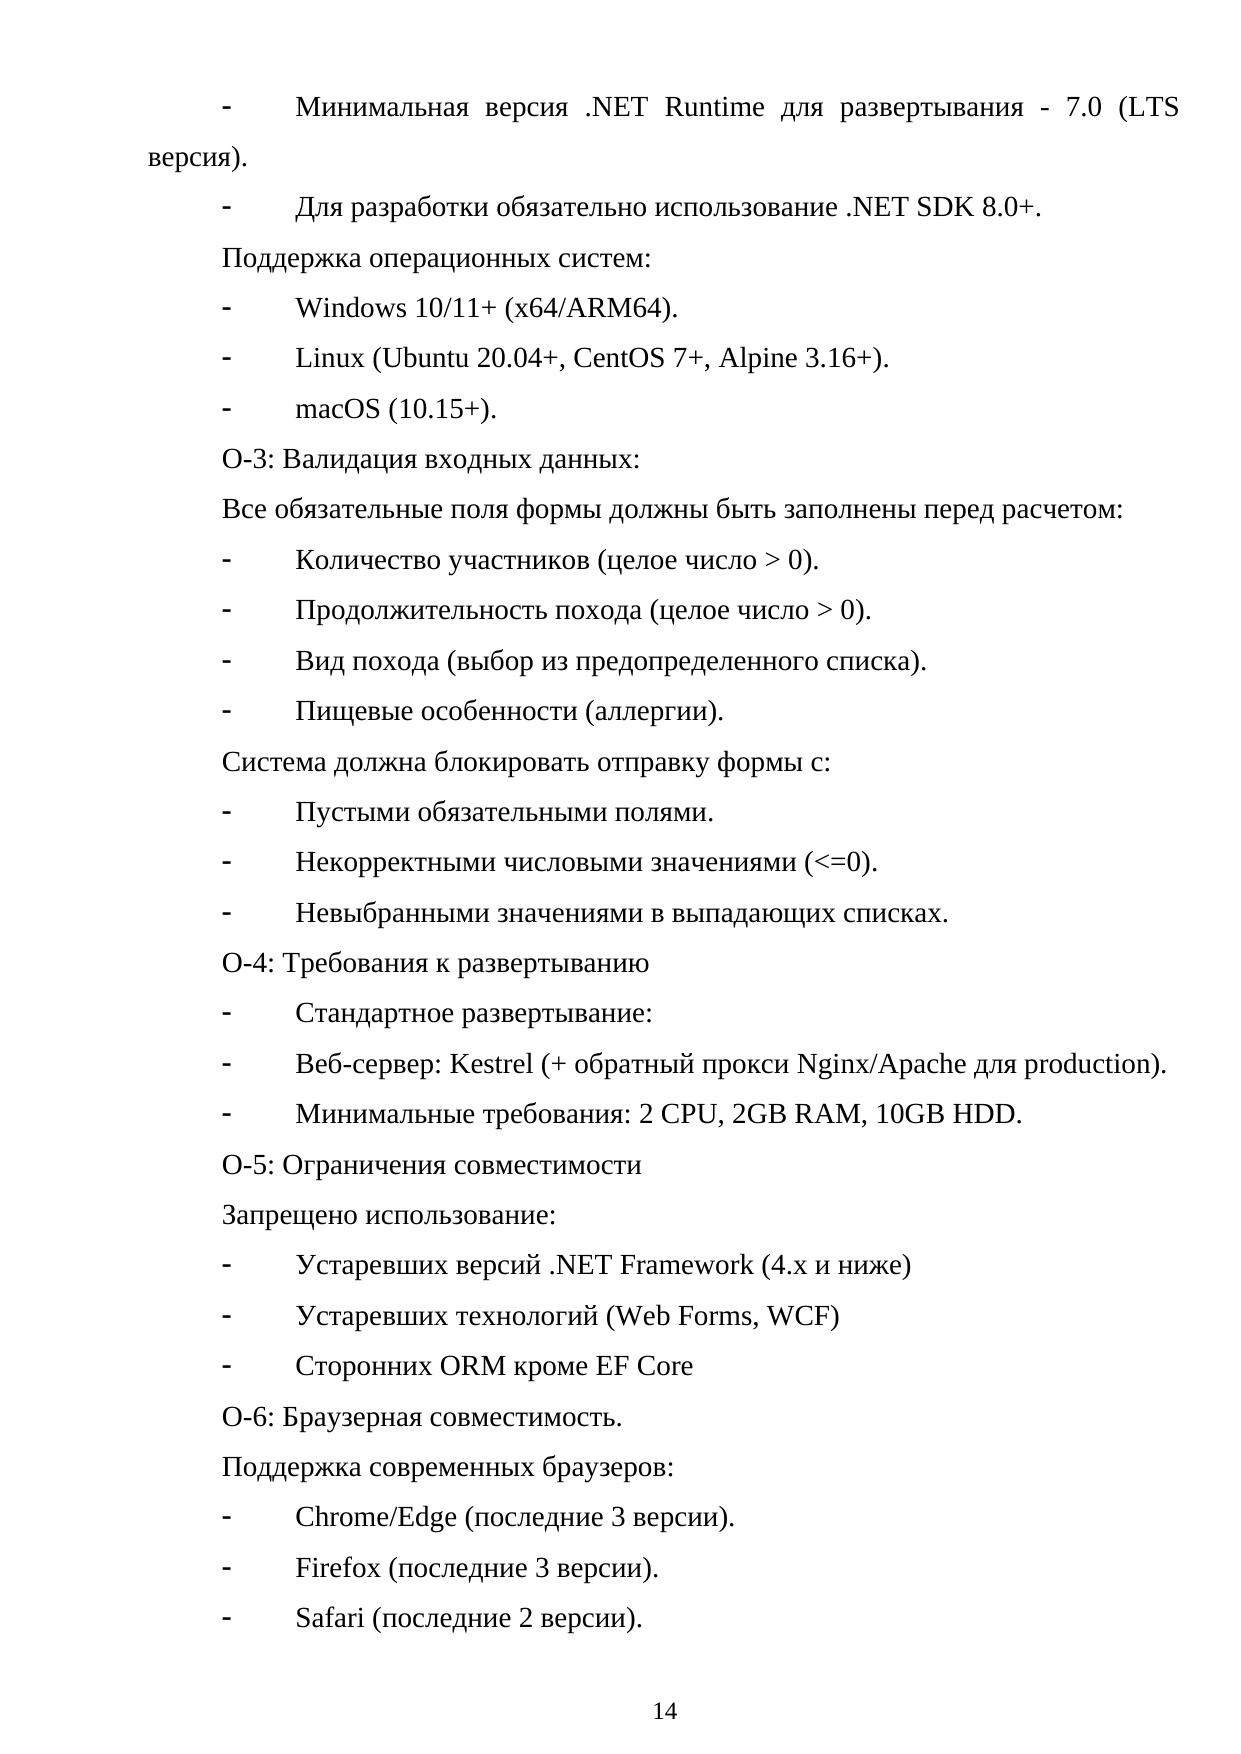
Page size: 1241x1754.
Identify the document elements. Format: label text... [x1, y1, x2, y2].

list Минимальные требования: 2 CPU, 2GB RAM, 10GB HDD. [148, 1096, 1181, 1130]
list Firefox (последние 3 версии). [148, 1550, 1181, 1583]
list Минимальная версия .NET Runtime для развертывания - 7.0 (LTS версия). [148, 89, 1181, 173]
text О-3: Валидация входных данных: [148, 441, 1181, 475]
list Стандартное развертывание: [148, 996, 1181, 1029]
list Windows 10/11+ (x64/ARM64). [148, 290, 1181, 324]
list Пищевые особенности (аллергии). [148, 693, 1181, 727]
text Запрещено использование: [148, 1197, 1181, 1231]
text Система должна блокировать отправку формы с: [148, 744, 1181, 777]
list Количество участников (целое число > 0). [148, 542, 1181, 576]
text Поддержка современных браузеров: [148, 1449, 1181, 1482]
text Поддержка операционных систем: [148, 240, 1181, 273]
list Веб-сервер: Kestrel (+ обратный прокси Nginx/Apache для production). [148, 1046, 1181, 1079]
text О-5: Ограничения совместимости [148, 1147, 1181, 1180]
list Некорректными числовыми значениями (<=0). [148, 844, 1181, 878]
list Для разработки обязательно использование .NET SDK 8.0+. [148, 189, 1181, 223]
list Safari (последние 2 версии). [148, 1600, 1181, 1634]
list Вид похода (выбор из предопределенного списка). [148, 643, 1181, 676]
list Устаревших версий .NET Framework (4.x и ниже) [148, 1247, 1181, 1281]
text О-6: Браузерная совместимость. [148, 1399, 1181, 1432]
list Linux (Ubuntu 20.04+, CentOS 7+, Alpine 3.16+). [148, 341, 1181, 374]
list Устаревших технологий (Web Forms, WCF) [148, 1298, 1181, 1331]
list Chrome/Edge (последние 3 версии). [148, 1499, 1181, 1533]
text О-4: Требования к развертыванию [148, 945, 1181, 979]
list macOS (10.15+). [148, 391, 1181, 424]
list Продолжительность похода (целое число > 0). [148, 592, 1181, 626]
text Все обязательные поля формы должны быть заполнены перед расчетом: [148, 492, 1181, 525]
list Невыбранными значениями в выпадающих списках. [148, 895, 1181, 928]
list Пустыми обязательными полями. [148, 794, 1181, 828]
list Сторонних ORM кроме EF Core [148, 1348, 1181, 1382]
